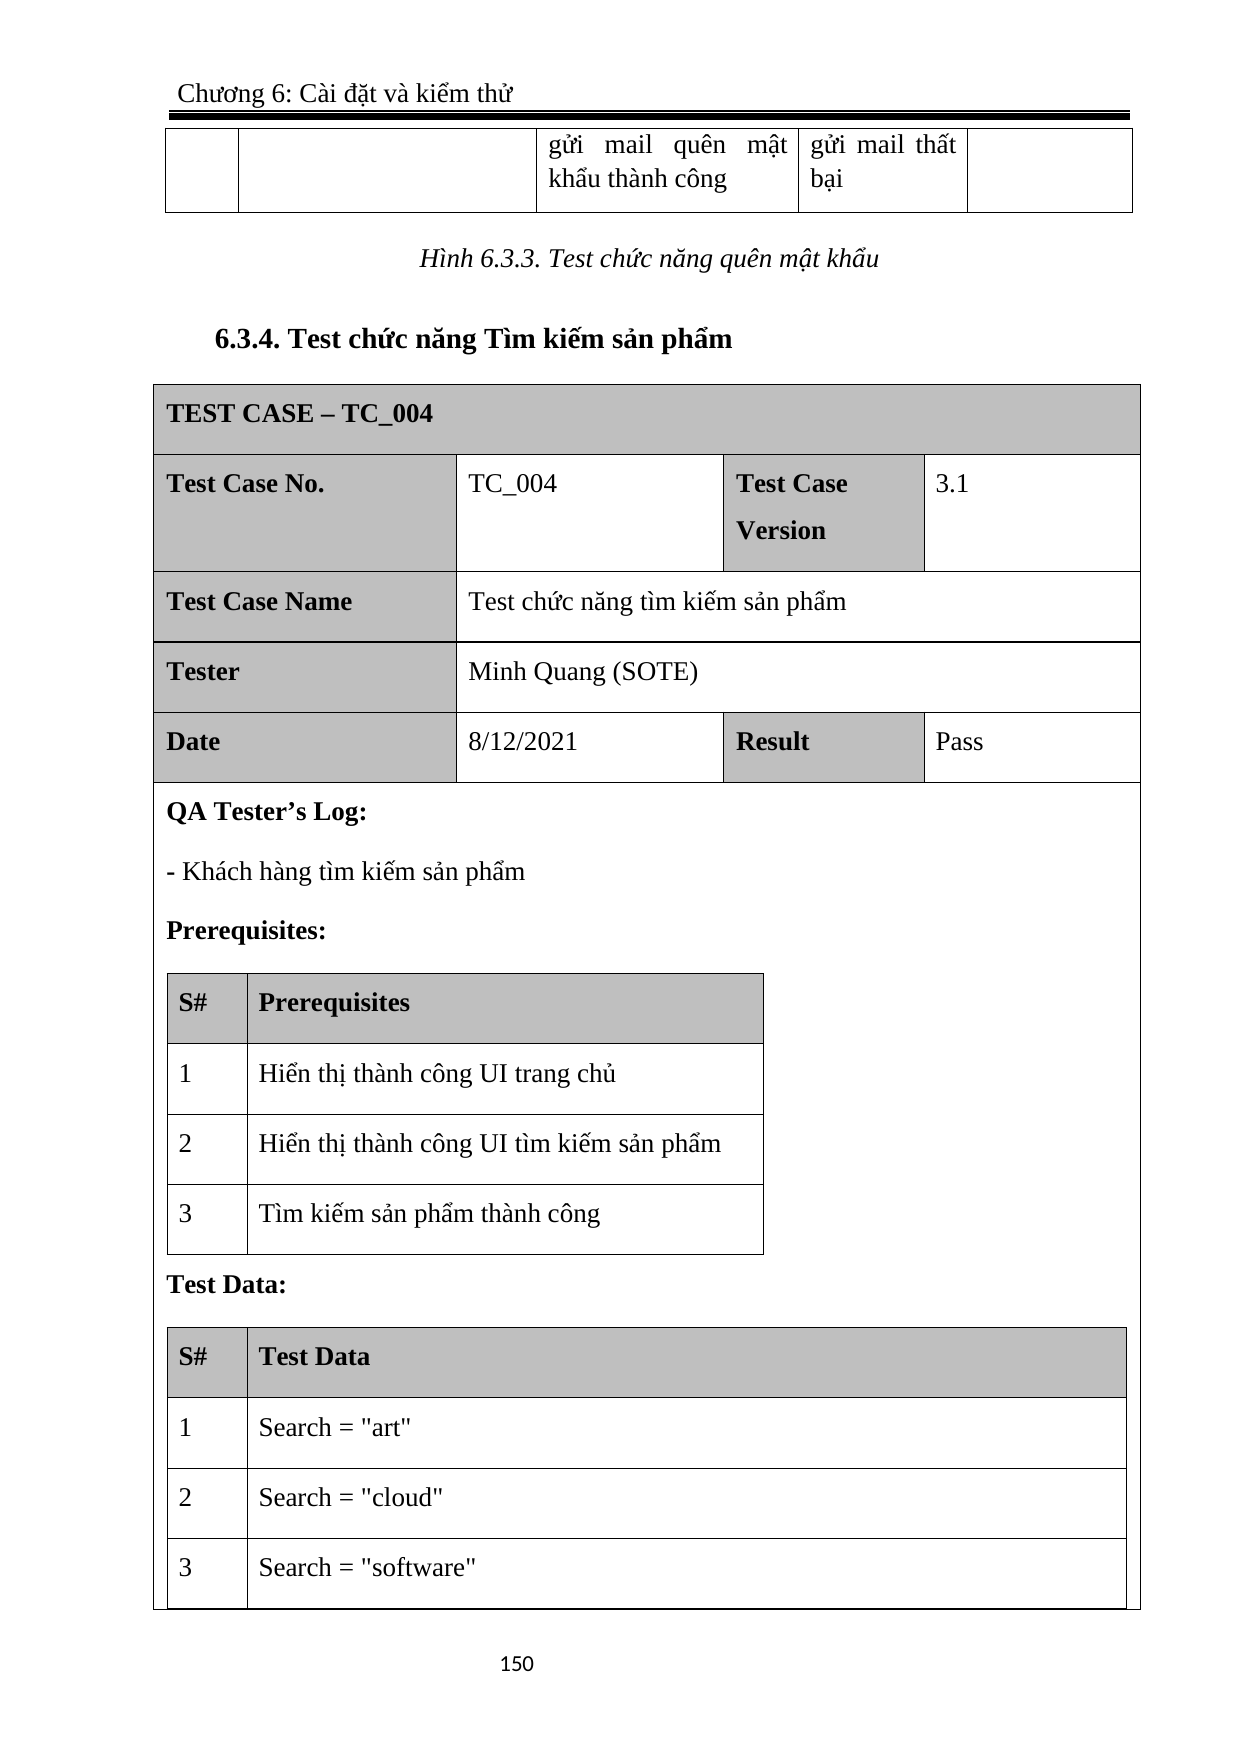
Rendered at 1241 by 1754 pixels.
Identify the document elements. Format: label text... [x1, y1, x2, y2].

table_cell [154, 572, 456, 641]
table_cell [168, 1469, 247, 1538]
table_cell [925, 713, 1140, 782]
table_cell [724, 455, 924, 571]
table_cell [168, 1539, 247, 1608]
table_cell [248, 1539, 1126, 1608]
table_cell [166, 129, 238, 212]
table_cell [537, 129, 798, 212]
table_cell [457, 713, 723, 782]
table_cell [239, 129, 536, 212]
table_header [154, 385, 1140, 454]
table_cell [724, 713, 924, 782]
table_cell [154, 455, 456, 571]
subtitle Hình 6.3.3. Test chức năng quên mật khẩu [177, 242, 1122, 273]
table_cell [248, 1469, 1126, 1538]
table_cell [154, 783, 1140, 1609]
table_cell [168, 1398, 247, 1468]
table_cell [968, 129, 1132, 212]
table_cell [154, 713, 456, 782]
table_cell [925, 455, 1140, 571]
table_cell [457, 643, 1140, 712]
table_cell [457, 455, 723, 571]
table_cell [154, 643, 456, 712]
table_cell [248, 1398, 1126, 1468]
subtitle 6.3.4. Test chức năng Tìm kiếm sản phẩm [177, 321, 1122, 354]
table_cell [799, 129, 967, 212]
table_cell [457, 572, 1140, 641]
